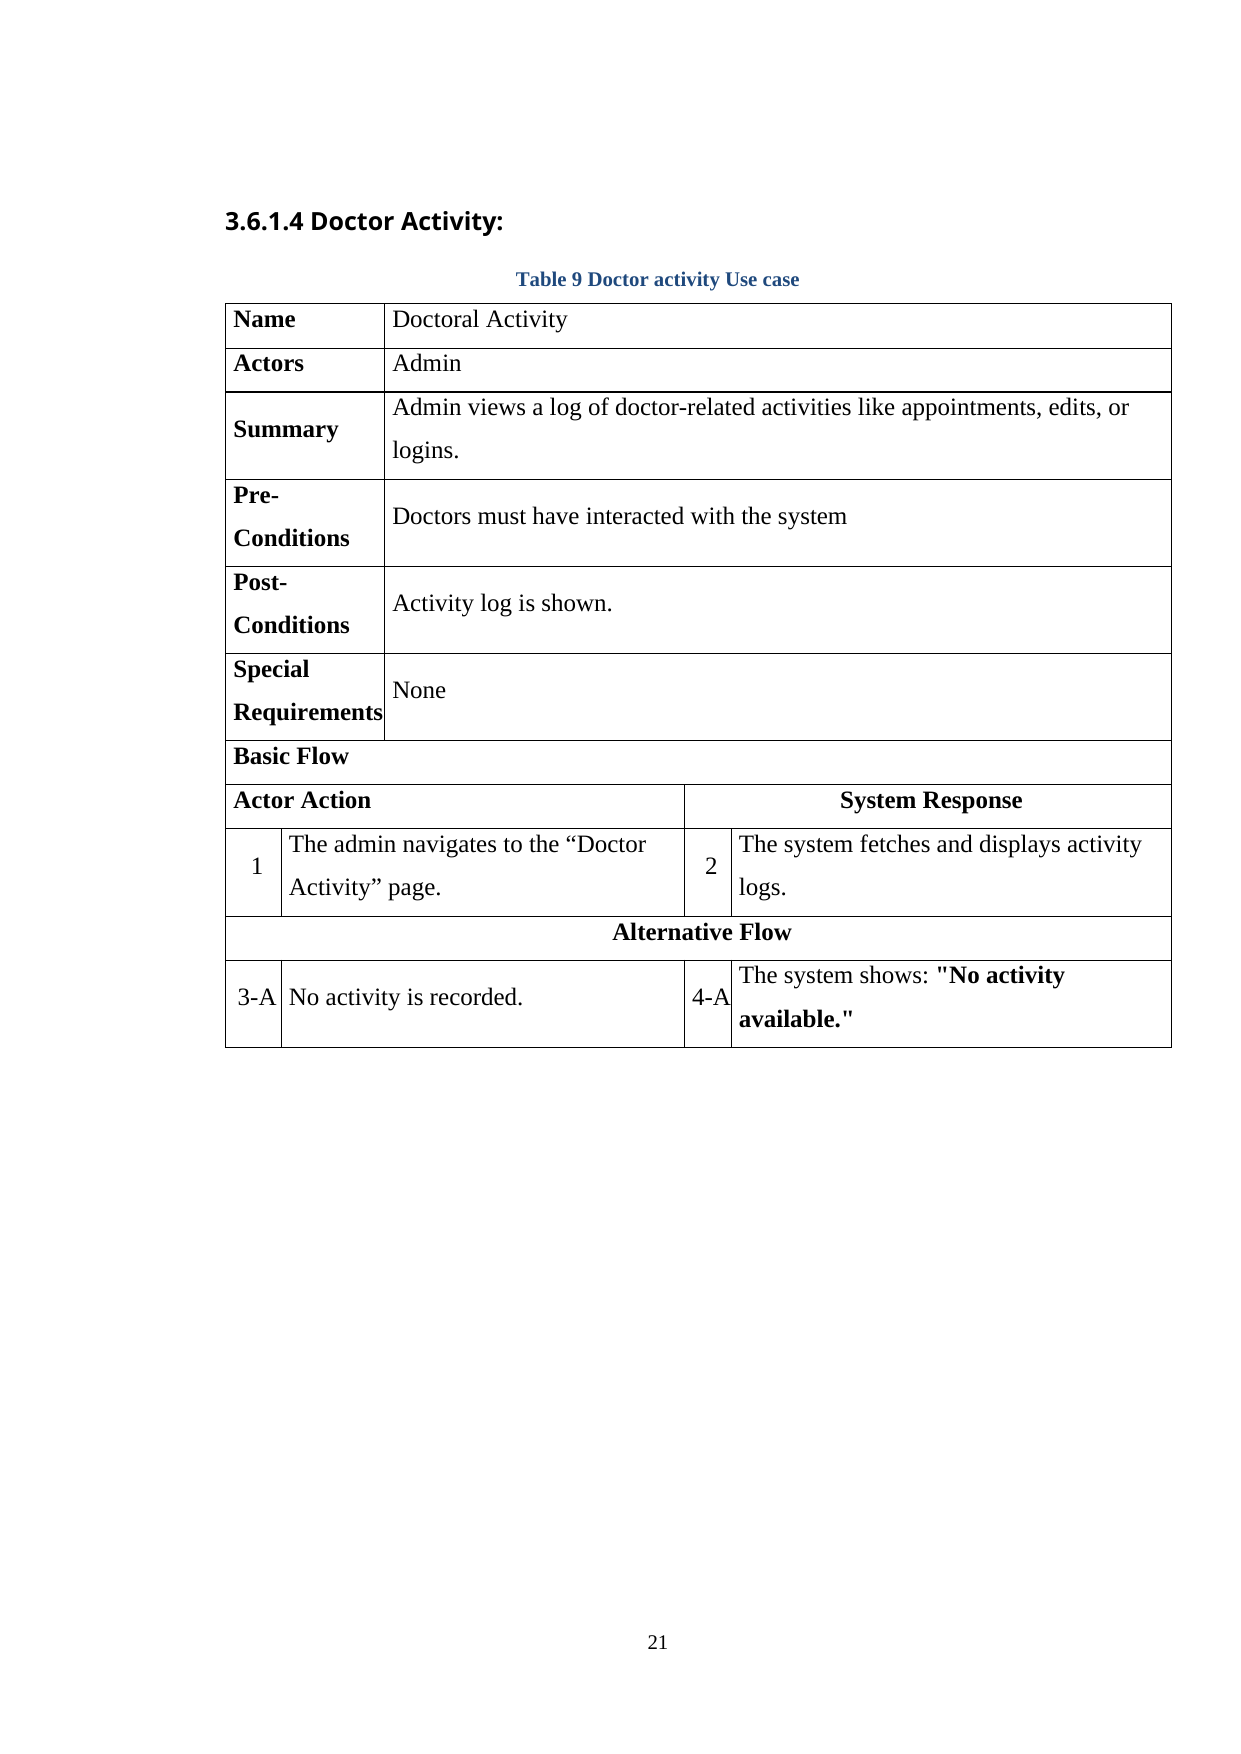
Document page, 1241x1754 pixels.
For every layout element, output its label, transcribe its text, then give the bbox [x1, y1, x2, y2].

table_header Doctoral Activity [385, 304, 1171, 347]
table_cell The system shows: "No activity available." [732, 961, 1171, 1047]
table_cell 3-A [226, 961, 281, 1047]
table_cell System Response [685, 785, 1171, 828]
table_cell Activity log is shown. [385, 567, 1171, 653]
table_cell Summary [226, 393, 384, 479]
text Table 9 Doctor activity Use case [225, 267, 1090, 291]
table_cell 4-A [685, 961, 731, 1047]
table_cell No activity is recorded. [282, 961, 684, 1047]
subtitle 3.6.1.4 Doctor Activity: [225, 204, 1090, 238]
table_cell Pre-Conditions [226, 480, 384, 566]
table_cell Alternative Flow [226, 917, 1171, 959]
table_cell The system fetches and displays activity logs. [732, 829, 1171, 916]
table_cell Actors [226, 349, 384, 391]
table_cell Admin [385, 349, 1171, 391]
table_cell Admin views a log of doctor-related activities like appointments, edits, or logins. [385, 393, 1171, 479]
table_cell Basic Flow [226, 741, 1171, 784]
table_cell 1 [226, 829, 281, 916]
table_cell Special Requirements [226, 654, 384, 740]
table_cell Actor Action [226, 785, 684, 828]
table_cell Post-Conditions [226, 567, 384, 653]
table_header Name [226, 304, 384, 347]
table_cell None [385, 654, 1171, 740]
table_cell Doctors must have interacted with the system [385, 480, 1171, 566]
table_cell The admin navigates to the “Doctor Activity” page. [282, 829, 684, 916]
table_cell 2 [685, 829, 731, 916]
